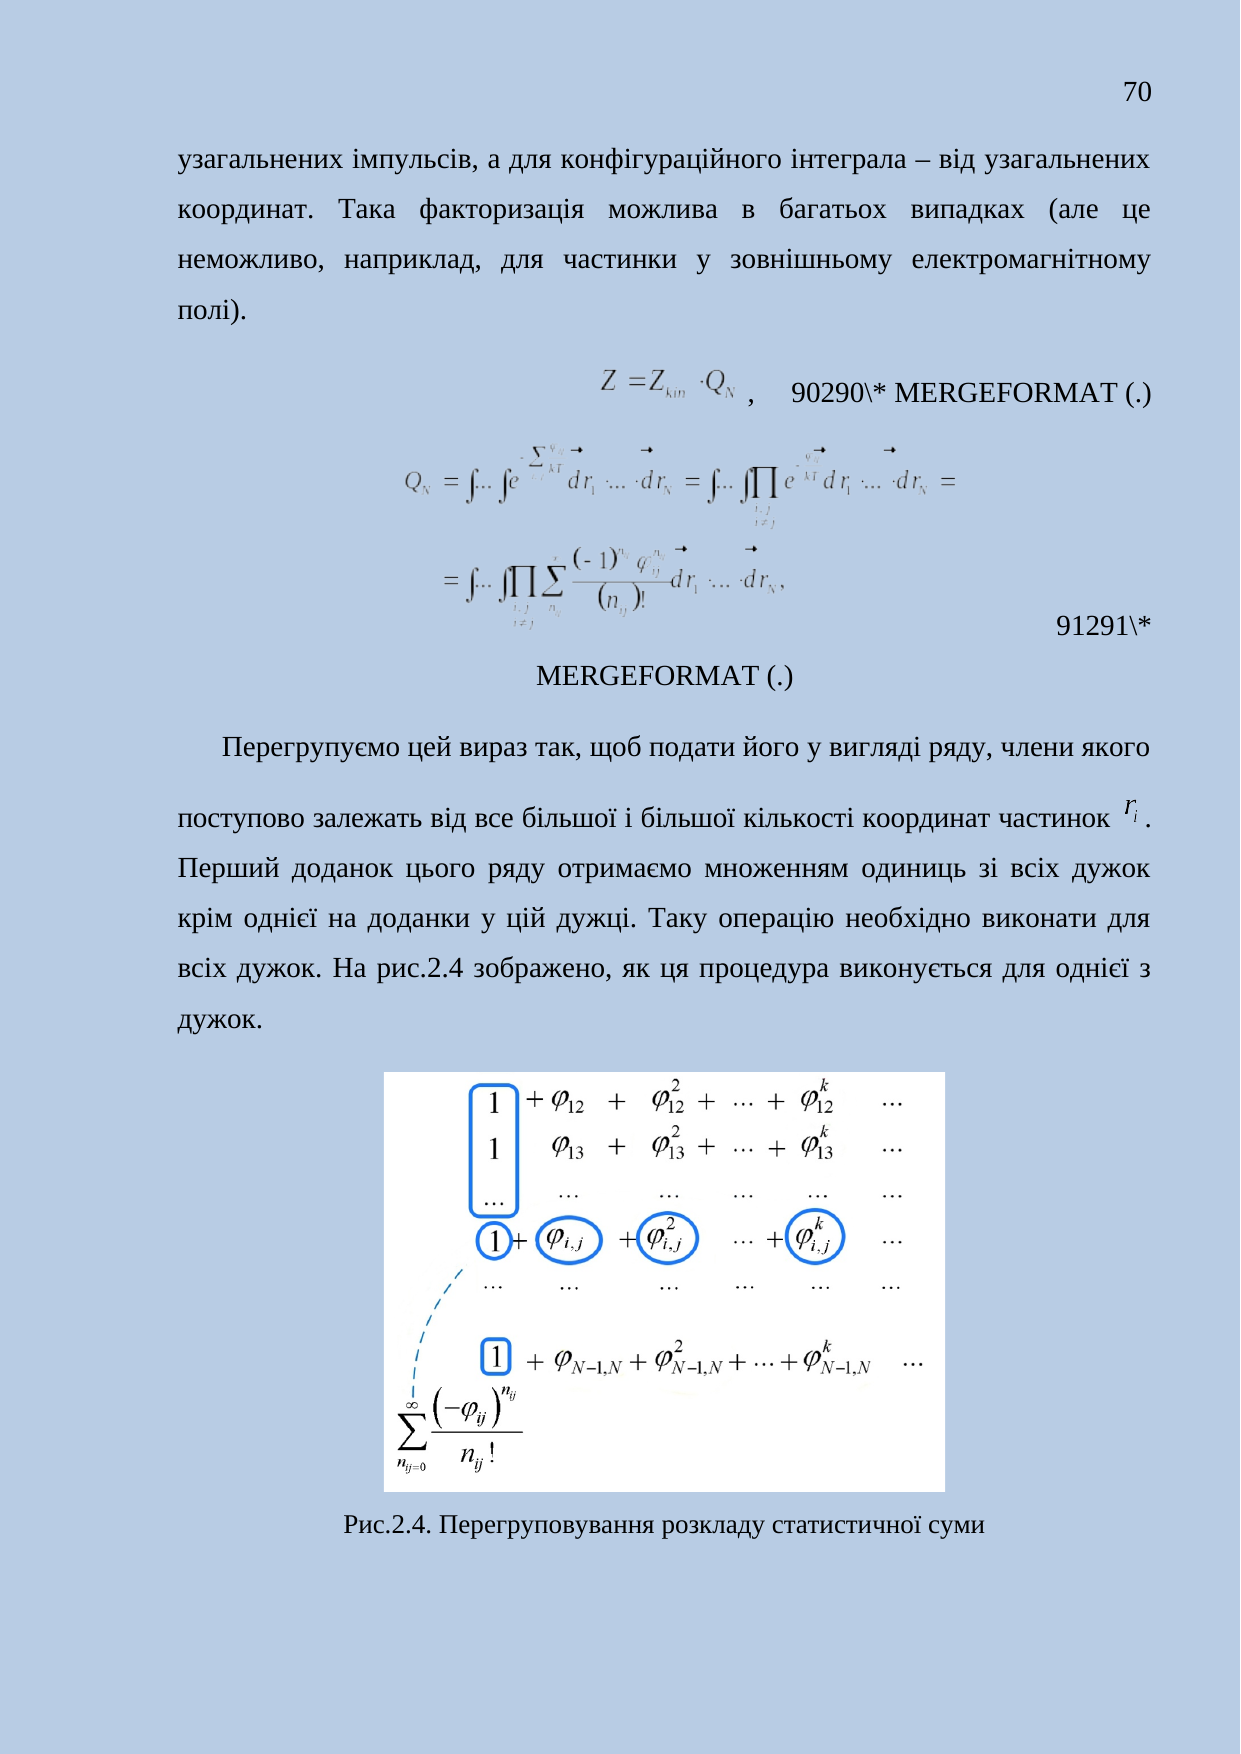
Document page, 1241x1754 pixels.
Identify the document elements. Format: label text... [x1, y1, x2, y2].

text Рис.2.4. Перегруповування розкладу статистичної суми [177, 1508, 1152, 1539]
picture [383, 1072, 946, 1492]
text Перегрупуємо цей вираз так, щоб подати його у вигляді ряду, члени якого поступово залежать від все більшої і більшої кількості координат частинок . Перший доданок цього ряду отримаємо множенням одиниць зі всіх дужок крім однієї на доданки у цій дужці. Таку операцію необхідно виконати для всіх дужок. На рис.2.4 зображено, як ця процедура виконується для однієї з дужок. [177, 729, 1152, 1034]
text , [177, 363, 1152, 409]
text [177, 141, 1152, 325]
